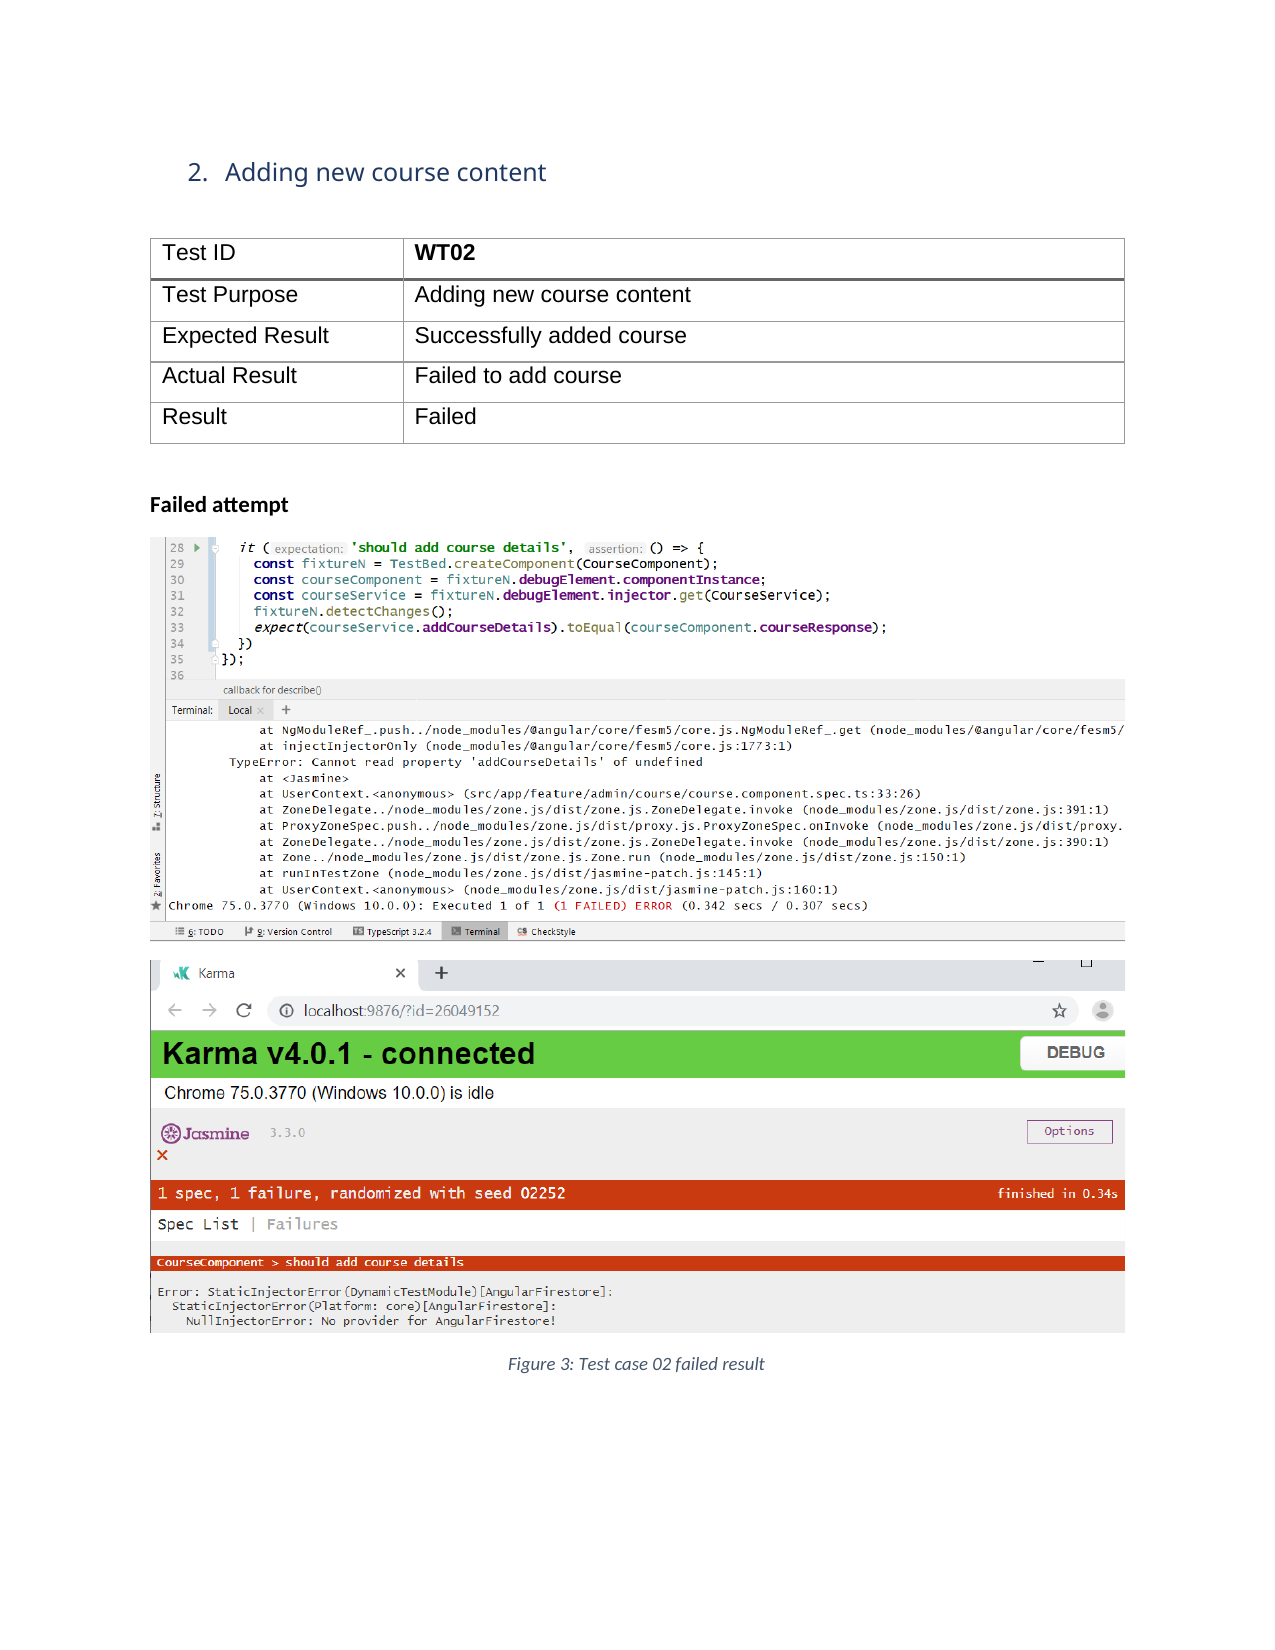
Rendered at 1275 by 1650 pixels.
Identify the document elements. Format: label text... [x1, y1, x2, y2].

text Failed attempt [150, 490, 1125, 518]
table_cell Successfully added course [404, 322, 1124, 361]
table_header WT02 [404, 239, 1124, 278]
table_cell Failed to add course [404, 363, 1124, 402]
table_cell Expected Result [151, 322, 403, 361]
subtitle Adding new course content [187, 154, 1125, 188]
table_cell Adding new course content [404, 281, 1124, 321]
table_cell Test Purpose [151, 281, 403, 321]
text Figure 3: Test case 02 failed result [150, 1352, 1125, 1375]
picture [150, 960, 1125, 1333]
picture [150, 537, 1125, 942]
table_cell Result [151, 403, 403, 442]
table_header Test ID [151, 239, 403, 278]
table_cell Actual Result [151, 363, 403, 402]
table_cell Failed [404, 403, 1124, 442]
